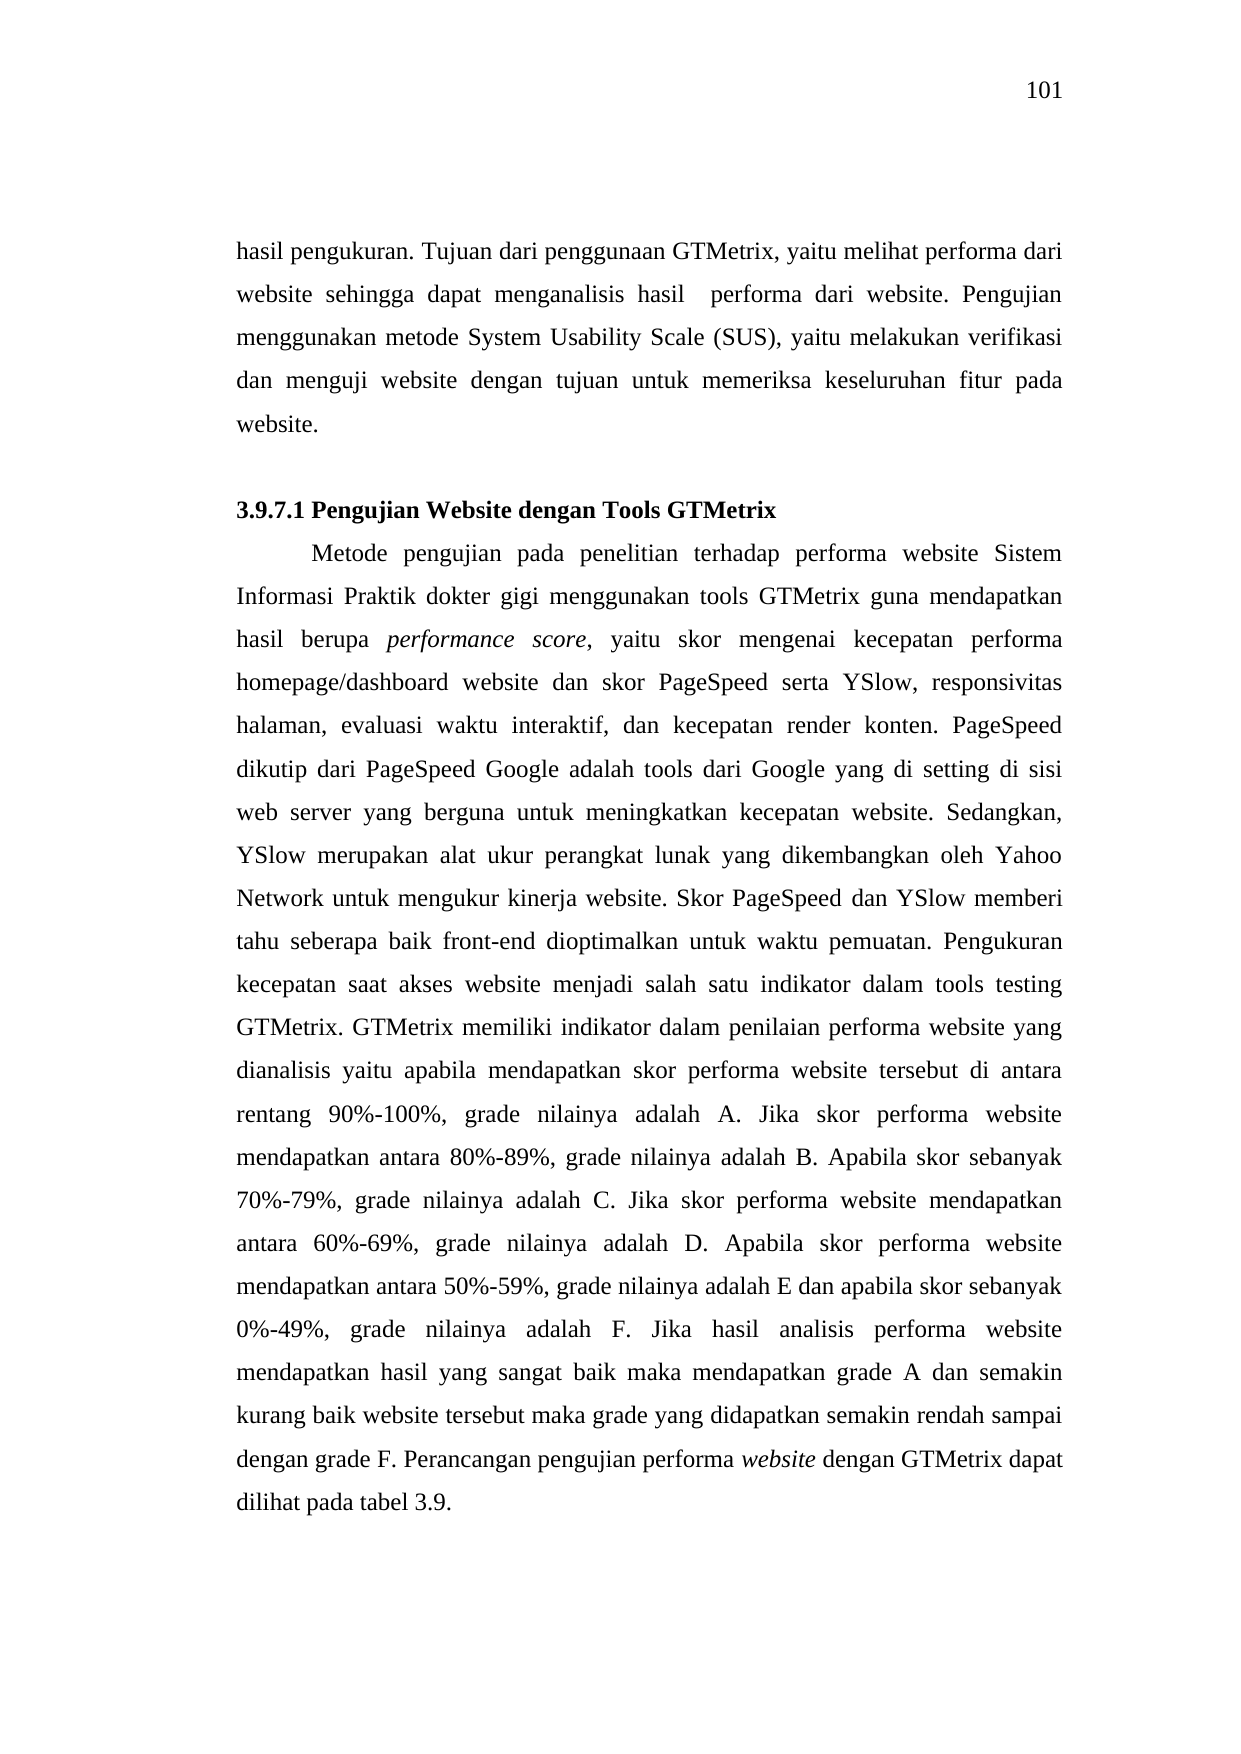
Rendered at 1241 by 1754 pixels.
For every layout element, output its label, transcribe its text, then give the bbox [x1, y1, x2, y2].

subtitle 3.9.7.1 Pengujian Website dengan Tools GTMetrix [236, 495, 1063, 524]
text Metode pengujian pada penelitian terhadap performa website Sistem Informasi Praktik dokter gigi menggunakan tools GTMetrix guna mendapatkan hasil berupa performance score, yaitu skor mengenai kecepatan performa homepage/dashboard website dan skor PageSpeed serta YSlow, responsivitas halaman, evaluasi waktu interaktif, dan kecepatan render konten. PageSpeed dikutip dari PageSpeed Google adalah tools dari Google yang di setting di sisi web server yang berguna untuk meningkatkan kecepatan website. Sedangkan, YSlow merupakan alat ukur perangkat lunak yang dikembangkan oleh Yahoo Network untuk mengukur kinerja website. Skor PageSpeed ​​dan YSlow memberi tahu seberapa baik front-end dioptimalkan untuk waktu pemuatan. Pengukuran kecepatan saat akses website menjadi salah satu indikator dalam tools testing GTMetrix. GTMetrix memiliki indikator dalam penilaian performa website yang dianalisis yaitu apabila mendapatkan skor performa website tersebut di antara rentang 90%-100%, grade nilainya adalah A. Jika skor performa website mendapatkan antara 80%-89%, grade nilainya adalah B. Apabila skor sebanyak 70%-79%, grade nilainya adalah C. Jika skor performa website mendapatkan antara 60%-69%, grade nilainya adalah D. Apabila skor performa website mendapatkan antara 50%-59%, grade nilainya adalah E dan apabila skor sebanyak 0%-49%, grade nilainya adalah F. Jika hasil analisis performa website mendapatkan hasil yang sangat baik maka mendapatkan grade A dan semakin kurang baik website tersebut maka grade yang didapatkan semakin rendah sampai dengan grade F. Perancangan pengujian performa website dengan GTMetrix dapat dilihat pada tabel 3.9. [236, 538, 1063, 1516]
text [236, 236, 1063, 437]
